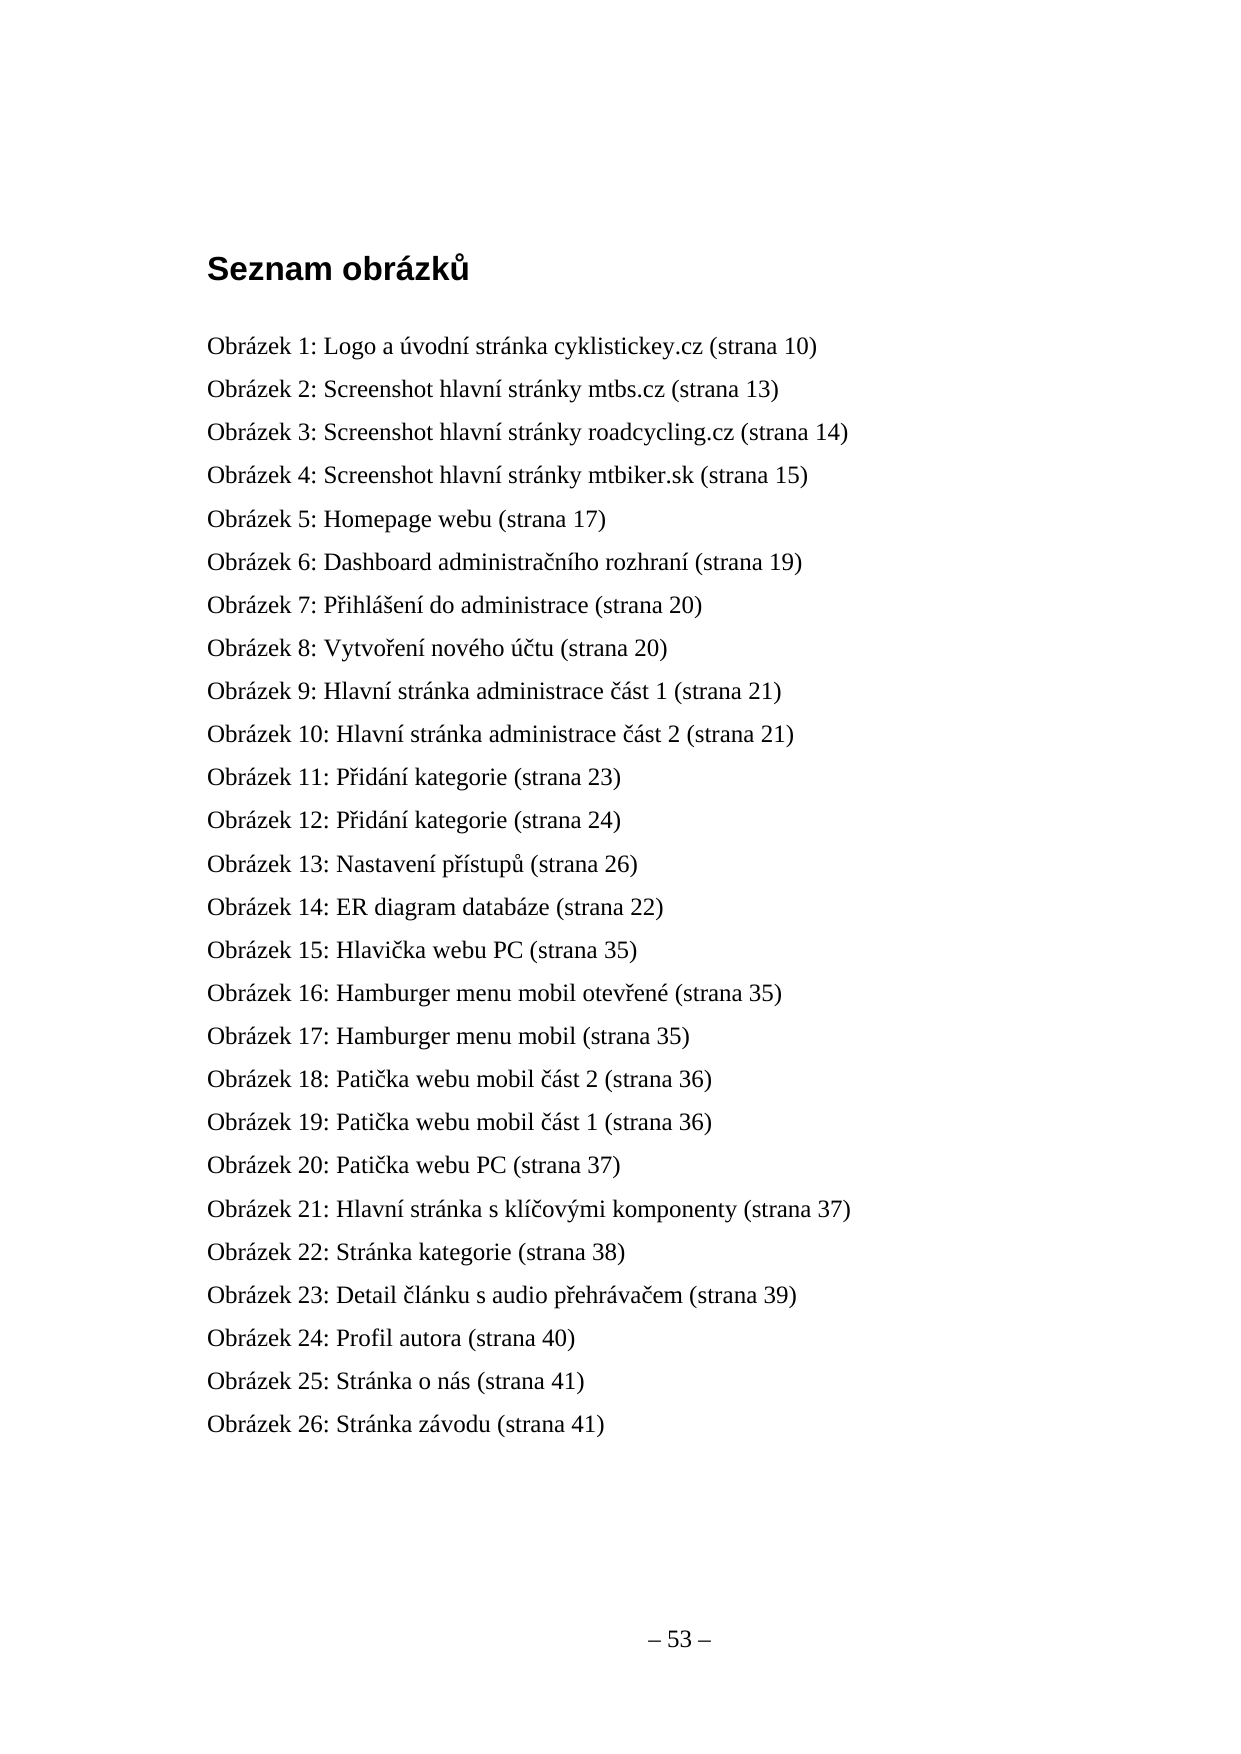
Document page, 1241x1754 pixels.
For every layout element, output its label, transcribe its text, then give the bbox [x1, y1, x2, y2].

text Obrázek 8: Vytvoření nového účtu (strana 20) [207, 633, 1122, 662]
text Obrázek 21: Hlavní stránka s klíčovými komponenty (strana 37) [207, 1194, 1122, 1222]
text Obrázek 13: Nastavení přístupů (strana 26) [207, 849, 1122, 877]
text Obrázek 18: Patička webu mobil část 2 (strana 36) [207, 1064, 1122, 1093]
text Obrázek 6: Dashboard administračního rozhraní (strana 19) [207, 547, 1122, 576]
text Obrázek 22: Stránka kategorie (strana 38) [207, 1237, 1122, 1266]
text Obrázek 7: Přihlášení do administrace (strana 20) [207, 590, 1122, 619]
text Obrázek 16: Hamburger menu mobil otevřené (strana 35) [207, 978, 1122, 1007]
text Obrázek 19: Patička webu mobil část 1 (strana 36) [207, 1107, 1122, 1136]
text Obrázek 11: Přidání kategorie (strana 23) [207, 762, 1122, 791]
text Obrázek 23: Detail článku s audio přehrávačem (strana 39) [207, 1280, 1122, 1309]
text Obrázek 10: Hlavní stránka administrace část 2 (strana 21) [207, 719, 1122, 748]
text Obrázek 2: Screenshot hlavní stránky mtbs.cz (strana 13) [207, 374, 1122, 403]
text Obrázek 17: Hamburger menu mobil (strana 35) [207, 1021, 1122, 1050]
text Obrázek 3: Screenshot hlavní stránky roadcycling.cz (strana 14) [207, 417, 1122, 446]
text Obrázek 1: Logo a úvodní stránka cyklistickey.cz (strana 10) [207, 331, 1122, 360]
text Obrázek 24: Profil autora (strana 40) [207, 1323, 1122, 1352]
text Obrázek 9: Hlavní stránka administrace část 1 (strana 21) [207, 676, 1122, 705]
text Obrázek 4: Screenshot hlavní stránky mtbiker.sk (strana 15) [207, 461, 1122, 489]
text Obrázek 15: Hlavička webu PC (strana 35) [207, 935, 1122, 964]
text Obrázek 5: Homepage webu (strana 17) [207, 504, 1122, 532]
text Obrázek 14: ER diagram databáze (strana 22) [207, 892, 1122, 921]
text Obrázek 25: Stránka o nás (strana 41) [207, 1366, 1122, 1395]
text Obrázek 12: Přidání kategorie (strana 24) [207, 806, 1122, 834]
subtitle Seznam obrázků [207, 249, 1122, 287]
text Obrázek 20: Patička webu PC (strana 37) [207, 1151, 1122, 1179]
text Obrázek 26: Stránka závodu (strana 41) [207, 1409, 1122, 1438]
